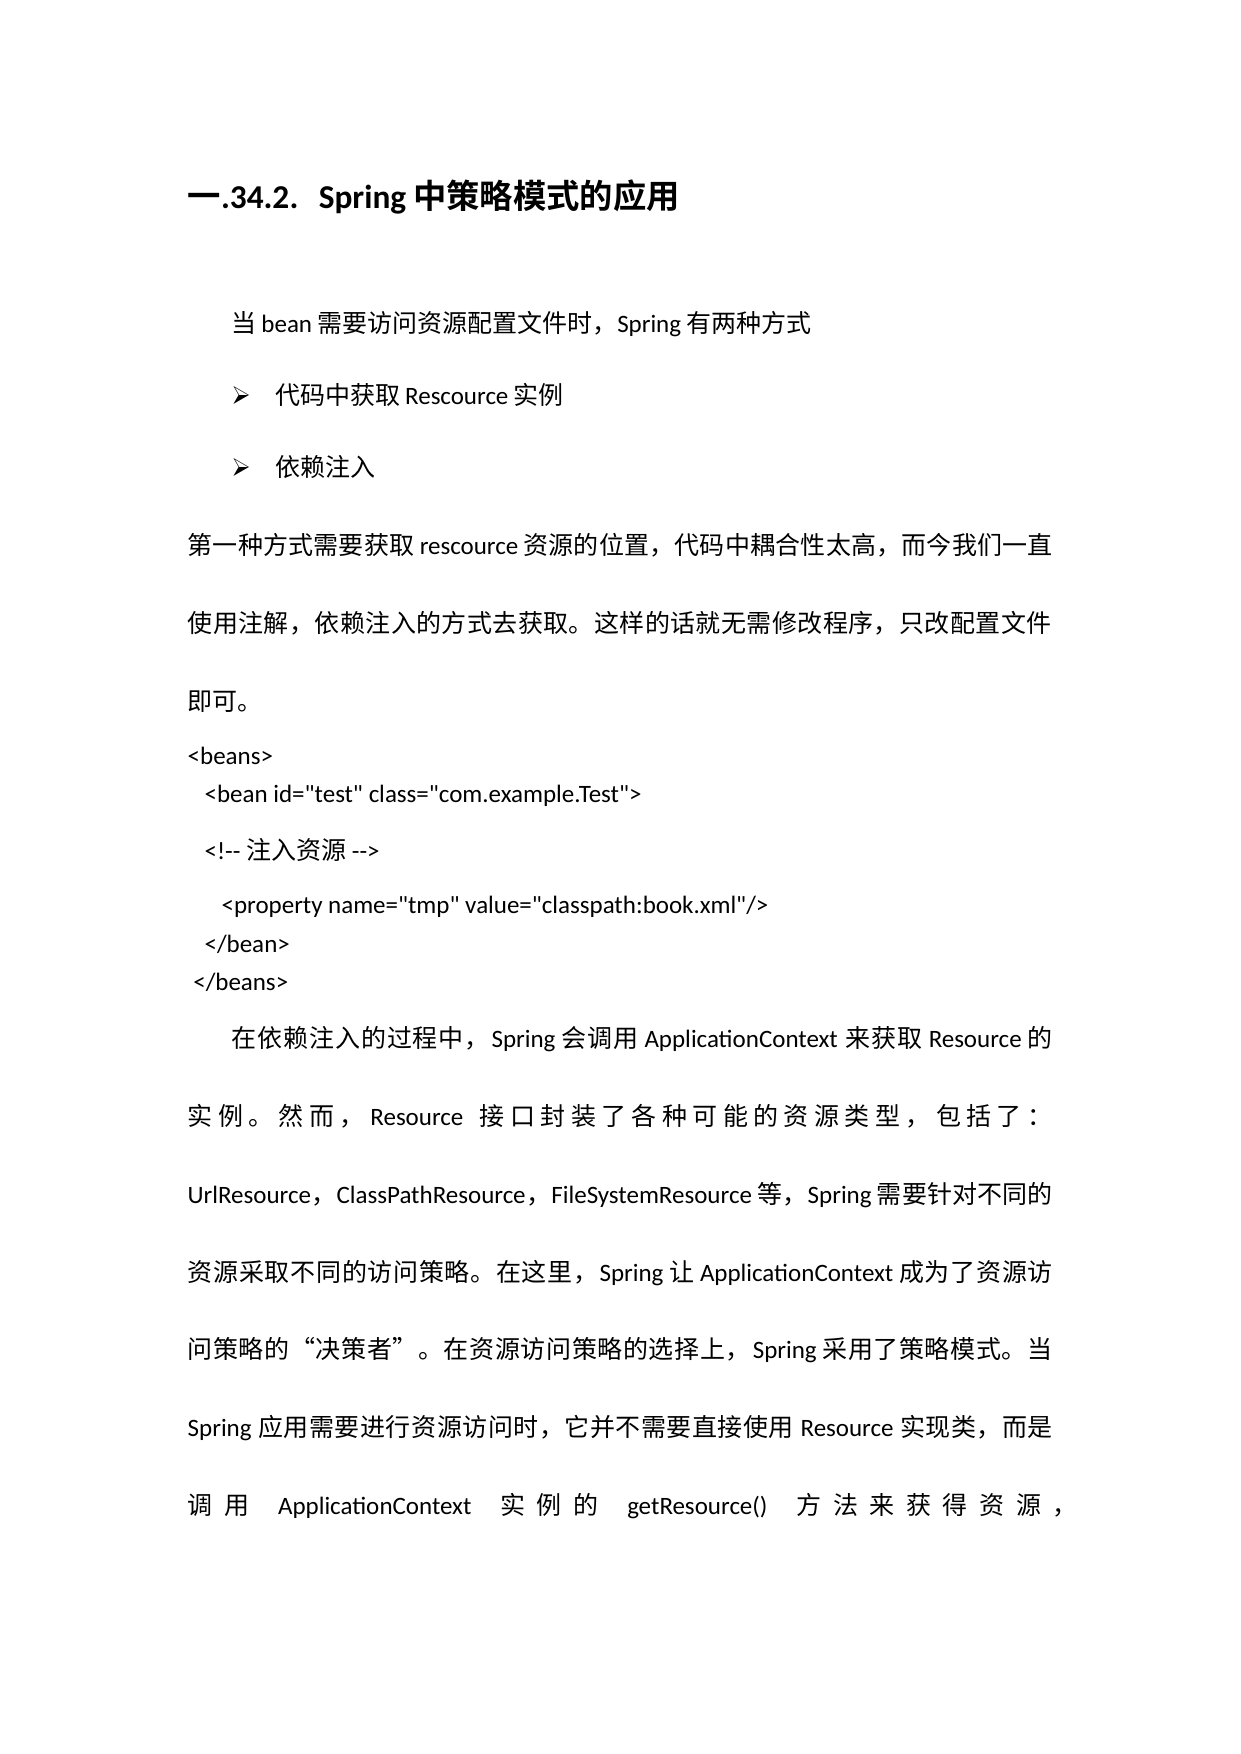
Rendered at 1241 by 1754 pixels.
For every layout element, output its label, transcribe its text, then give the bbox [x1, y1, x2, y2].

subtitle Spring中策略模式的应用 [187, 162, 1053, 227]
text <!-- 注入资源 --> [187, 816, 1053, 881]
text <property name="tmp" value="classpath:book.xml"/> [187, 888, 1053, 921]
text </beans> [187, 965, 1053, 998]
text <beans> [187, 739, 1053, 772]
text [187, 1004, 1053, 1536]
list 依赖注入 第一种方式需要获取rescource资源的位置，代码中耦合性太高，而今我们一直使用注解，依赖注入的方式去获取。这样的话就无需修改程序，只改配置文件即可。 [187, 433, 1053, 732]
text </bean> [187, 927, 1053, 959]
text 当bean需要访问资源配置文件时，Spring有两种方式 [187, 289, 1053, 354]
list 代码中获取Rescource实例 [187, 361, 1053, 426]
text <bean id="test" class="com.example.Test"> [187, 778, 1053, 810]
